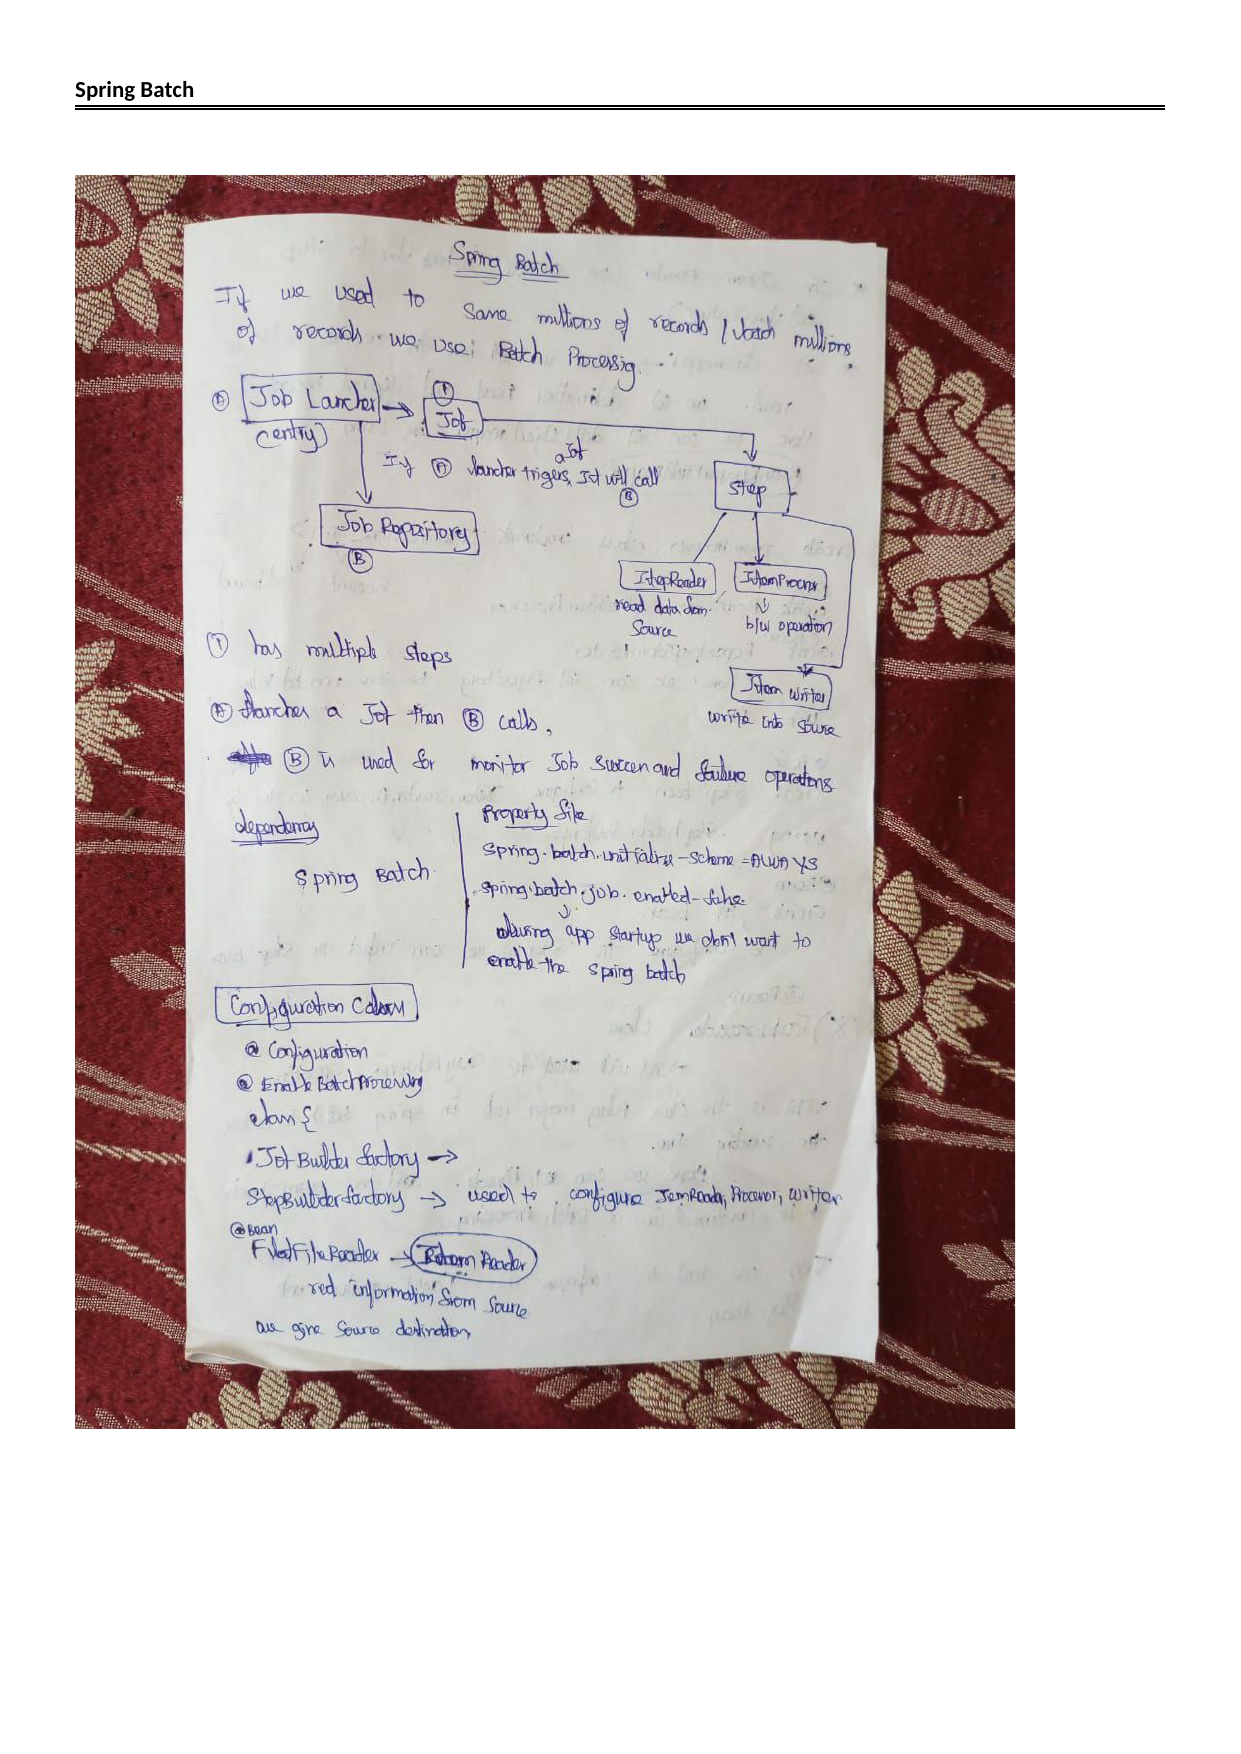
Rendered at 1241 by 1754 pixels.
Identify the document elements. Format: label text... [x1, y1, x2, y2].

picture [75, 175, 1016, 1429]
text Spring Batch [75, 75, 1165, 105]
